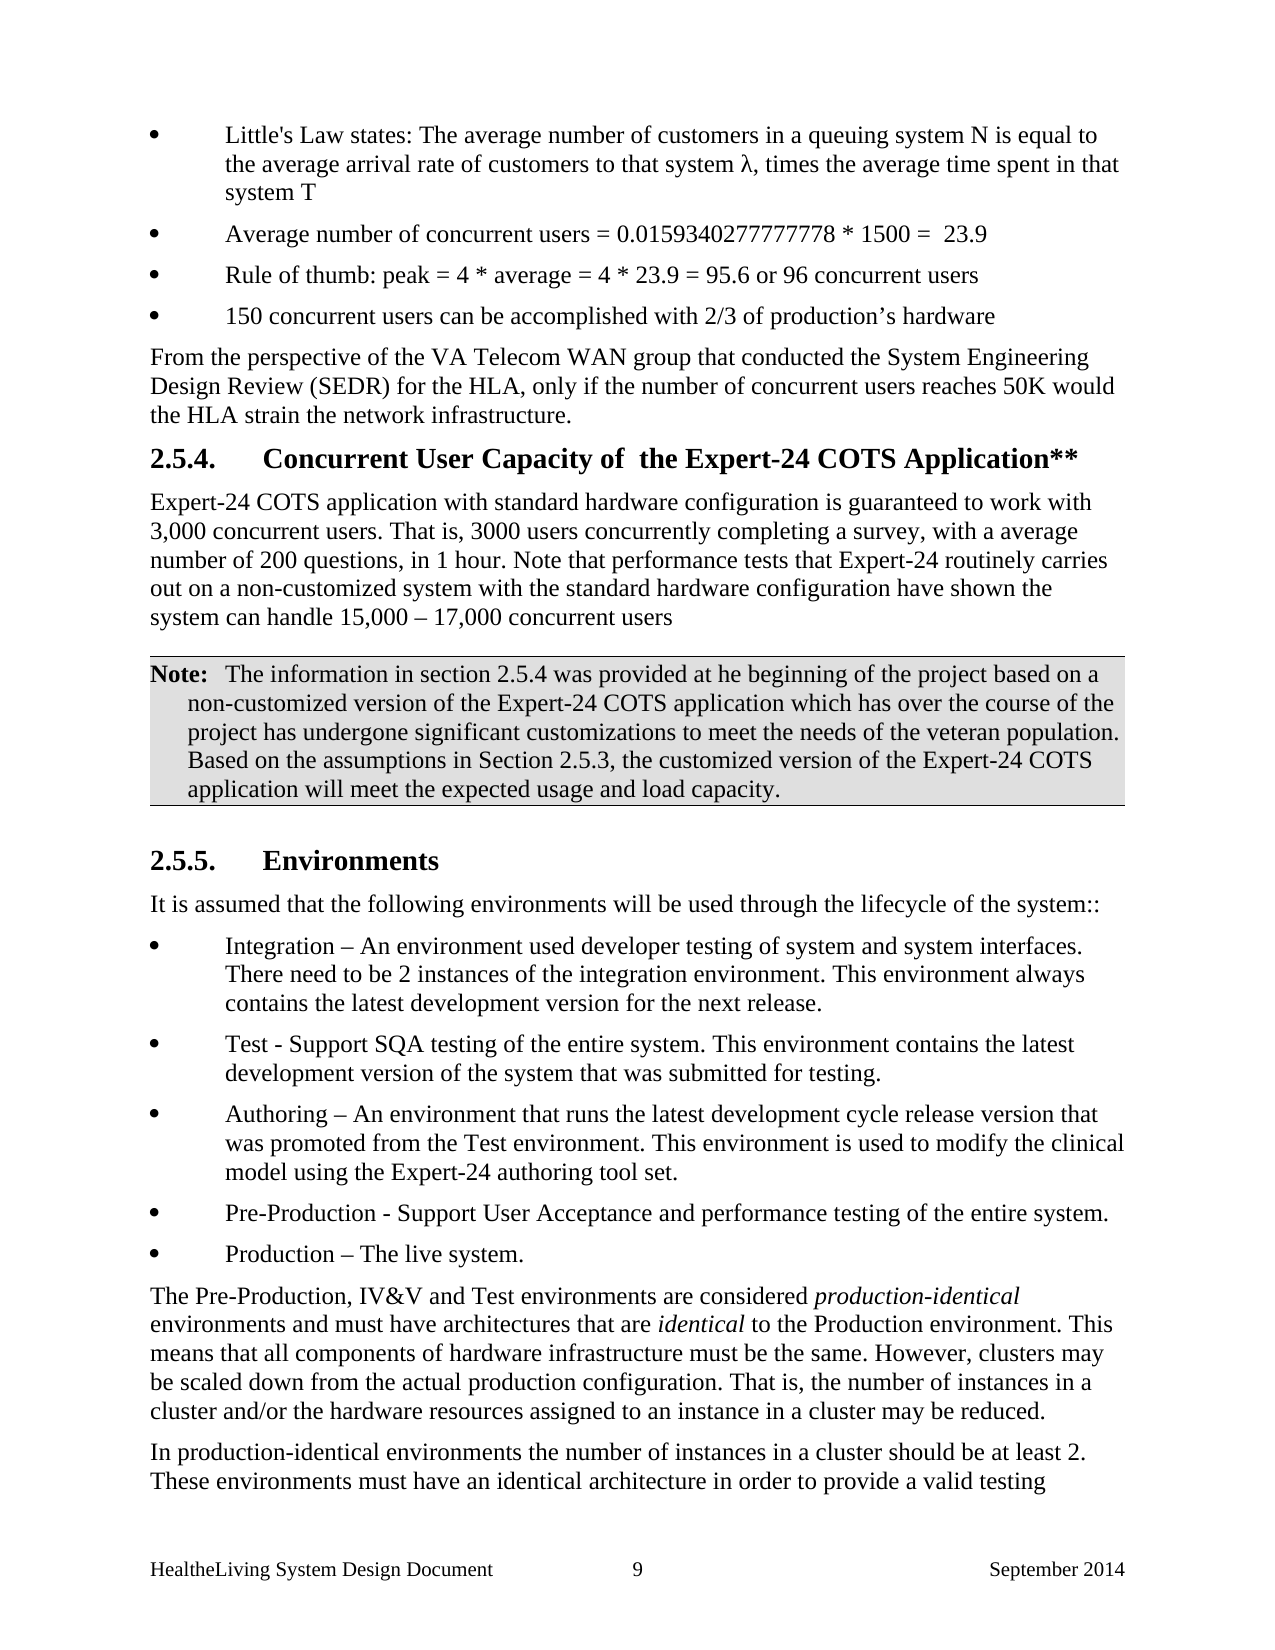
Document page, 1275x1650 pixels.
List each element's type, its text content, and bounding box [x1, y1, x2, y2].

subtitle Concurrent User Capacity of the Expert-24 COTS Application** [150, 441, 1125, 475]
list 150 concurrent users can be accomplished with 2/3 of production’s hardware [150, 301, 1125, 330]
list Production – The live system. [150, 1239, 1125, 1268]
list Test - Support SQA testing of the entire system. This environment contains the latest development version of the system that was submitted for testing. [150, 1029, 1125, 1087]
list Pre-Production - Support User Acceptance and performance testing of the entire system. [150, 1198, 1125, 1227]
text The Pre-Production, IV&V and Test environments are considered production-identical environments and must have architectures that are identical to the Production environment. This means that all components of hardware infrastructure must be the same. However, clusters may be scaled down from the actual production configuration. That is, the number of instances in a cluster and/or the hardware resources assigned to an instance in a cluster may be reduced. [150, 1281, 1125, 1424]
list Authoring – An environment that runs the latest development cycle release version that was promoted from the Test environment. This environment is used to modify the clinical model using the Expert-24 authoring tool set. [150, 1099, 1125, 1186]
text From the perspective of the VA Telecom WAN group that conducted the System Engineering Design Review (SEDR) for the HLA, only if the number of concurrent users reaches 50K would the HLA strain the network infrastructure. [150, 342, 1125, 429]
list Rule of thumb: peak = 4 * average = 4 * 23.9 = 95.6 or 96 concurrent users [150, 260, 1125, 289]
text It is assumed that the following environments will be used through the lifecycle of the system:: [150, 889, 1125, 918]
list Integration – An environment used developer testing of system and system interfaces. There need to be 2 instances of the integration environment. This environment always contains the latest development version for the next release. [150, 931, 1125, 1017]
text The information in section 2.5.4 was provided at he beginning of the project based on a non-customized version of the Expert-24 COTS application which has over the course of the project has undergone significant customizations to meet the needs of the veteran population. Based on the assumptions in Section 2.5.3, the customized version of the Expert-24 COTS application will meet the expected usage and load capacity. [150, 657, 1125, 805]
text Expert-24 COTS application with standard hardware configuration is guaranteed to work with 3,000 concurrent users. That is, 3000 users concurrently completing a survey, with a average number of 200 questions, in 1 hour. Note that performance tests that Expert-24 routinely carries out on a non-customized system with the standard hardware configuration have shown the system can handle 15,000 – 17,000 concurrent users [150, 487, 1125, 631]
list Average number of concurrent users = 0.0159340277777778 * 1500 = 23.9 [150, 219, 1125, 247]
list Little's Law states: The average number of customers in a queuing system N is equal to the average arrival rate of customers to that system λ, times the average time spent in that system T [150, 120, 1125, 206]
subtitle Environments [150, 843, 1125, 877]
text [150, 1437, 1125, 1494]
